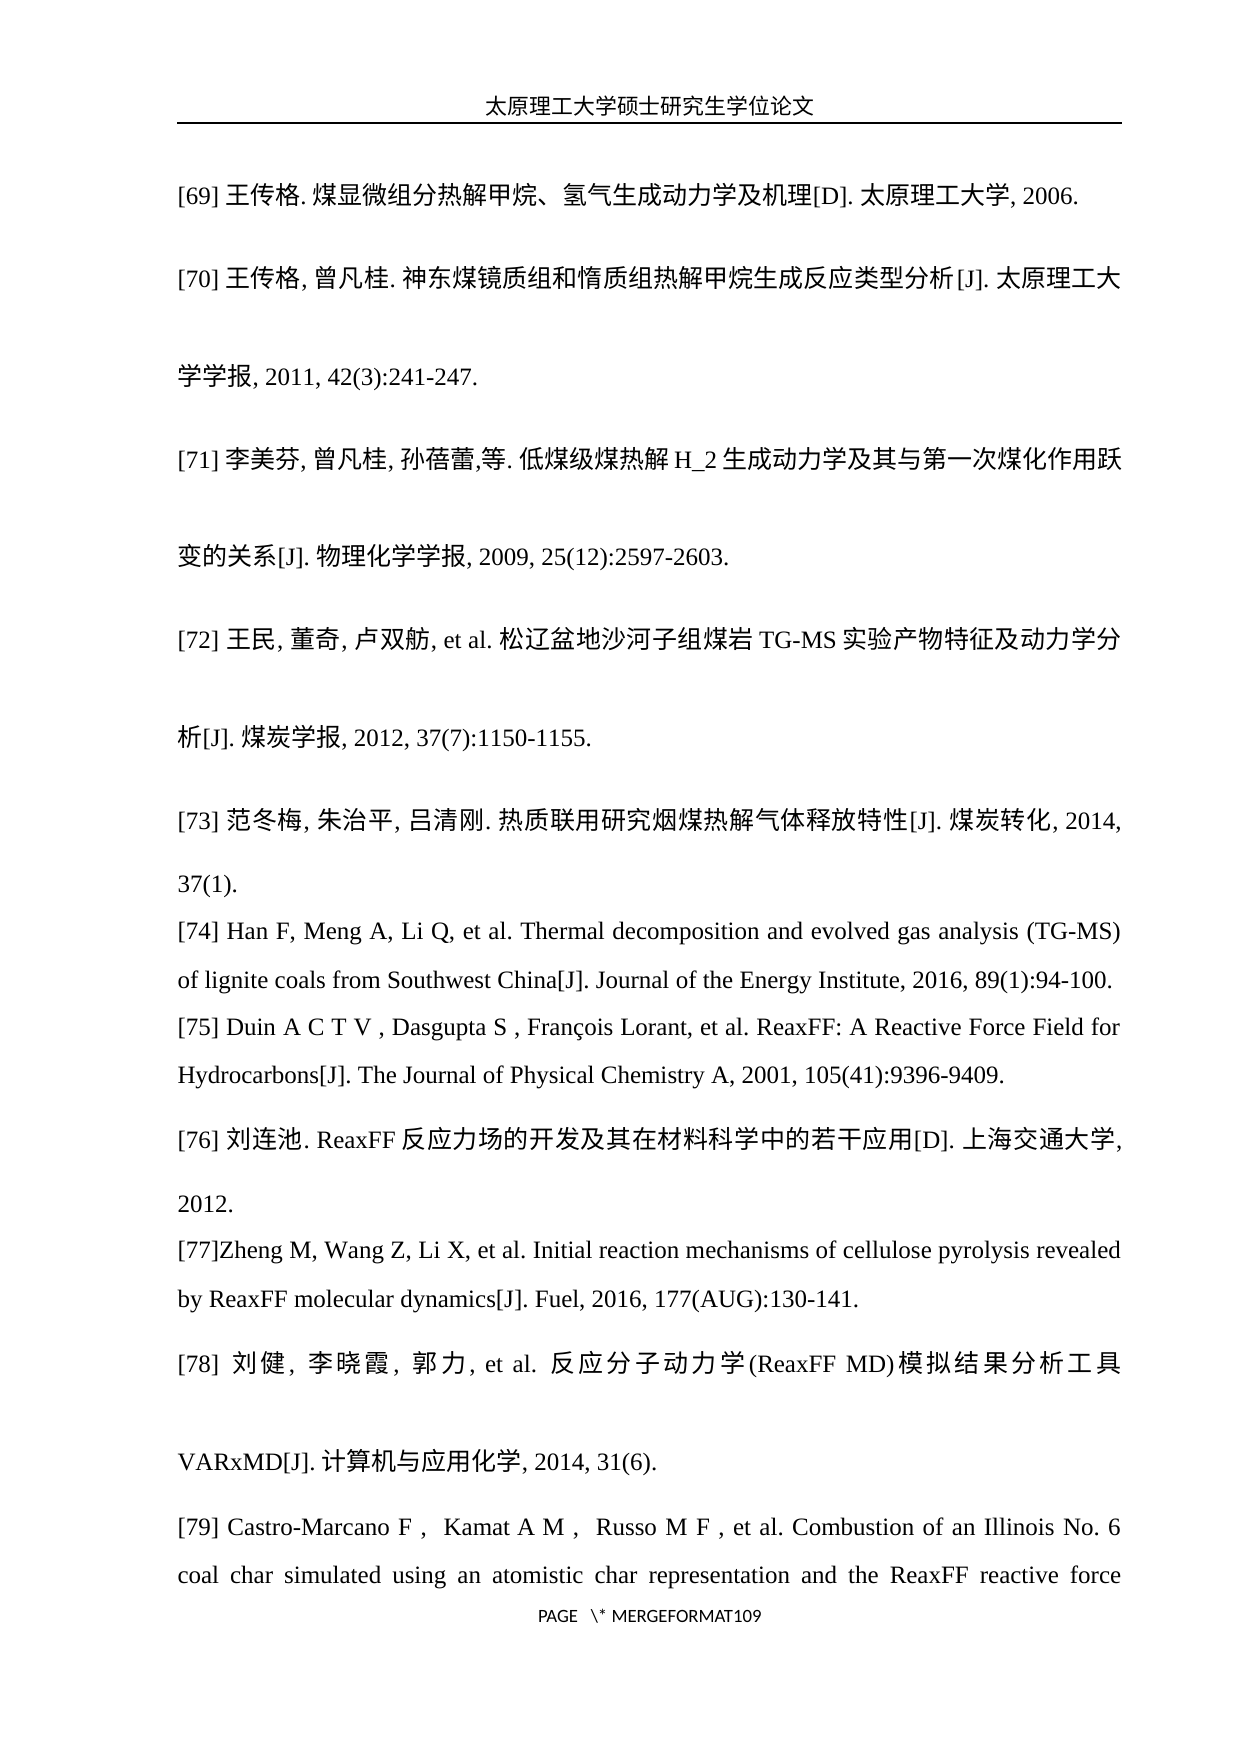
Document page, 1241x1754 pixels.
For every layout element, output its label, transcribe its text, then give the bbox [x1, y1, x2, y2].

text [78] 刘健, 李晓霞, 郭力, et al. 反应分子动力学(ReaxFF MD)模拟结果分析工具VARxMD[J]. 计算机与应用化学, 2014, 31(6). [177, 1329, 1122, 1492]
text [177, 1510, 1122, 1591]
text [71] 李美芬, 曾凡桂, 孙蓓蕾,等. 低煤级煤热解H_2生成动力学及其与第一次煤化作用跃变的关系[J]. 物理化学学报, 2009, 25(12):2597-2603. [177, 425, 1122, 587]
text [73] 范冬梅, 朱治平, 吕清刚. 热质联用研究烟煤热解气体释放特性[J]. 煤炭转化, 2014, 37(1). [177, 786, 1122, 900]
text [75] Duin A C T V , Dasgupta S , François Lorant, et al. ReaxFF: A Reactive Force Field for Hydrocarbons[J]. The Journal of Physical Chemistry A, 2001, 105(41):9396-9409. [177, 1010, 1122, 1091]
text [74] Han F, Meng A, Li Q, et al. Thermal decomposition and evolved gas analysis (TG-MS) of lignite coals from Southwest China[J]. Journal of the Energy Institute, 2016, 89(1):94-100. [177, 914, 1122, 996]
text [72] 王民, 董奇, 卢双舫, et al. 松辽盆地沙河子组煤岩TG-MS实验产物特征及动力学分析[J]. 煤炭学报, 2012, 37(7):1150-1155. [177, 606, 1122, 768]
text [69] 王传格. 煤显微组分热解甲烷、氢气生成动力学及机理[D]. 太原理工大学, 2006. [177, 161, 1122, 226]
text [70] 王传格, 曾凡桂. 神东煤镜质组和惰质组热解甲烷生成反应类型分析[J]. 太原理工大学学报, 2011, 42(3):241-247. [177, 244, 1122, 407]
text [77]Zheng M, Wang Z, Li X, et al. Initial reaction mechanisms of cellulose pyrolysis revealed by ReaxFF molecular dynamics[J]. Fuel, 2016, 177(AUG):130-141. [177, 1234, 1122, 1315]
text [76] 刘连池. ReaxFF反应力场的开发及其在材料科学中的若干应用[D]. 上海交通大学, 2012. [177, 1106, 1122, 1219]
